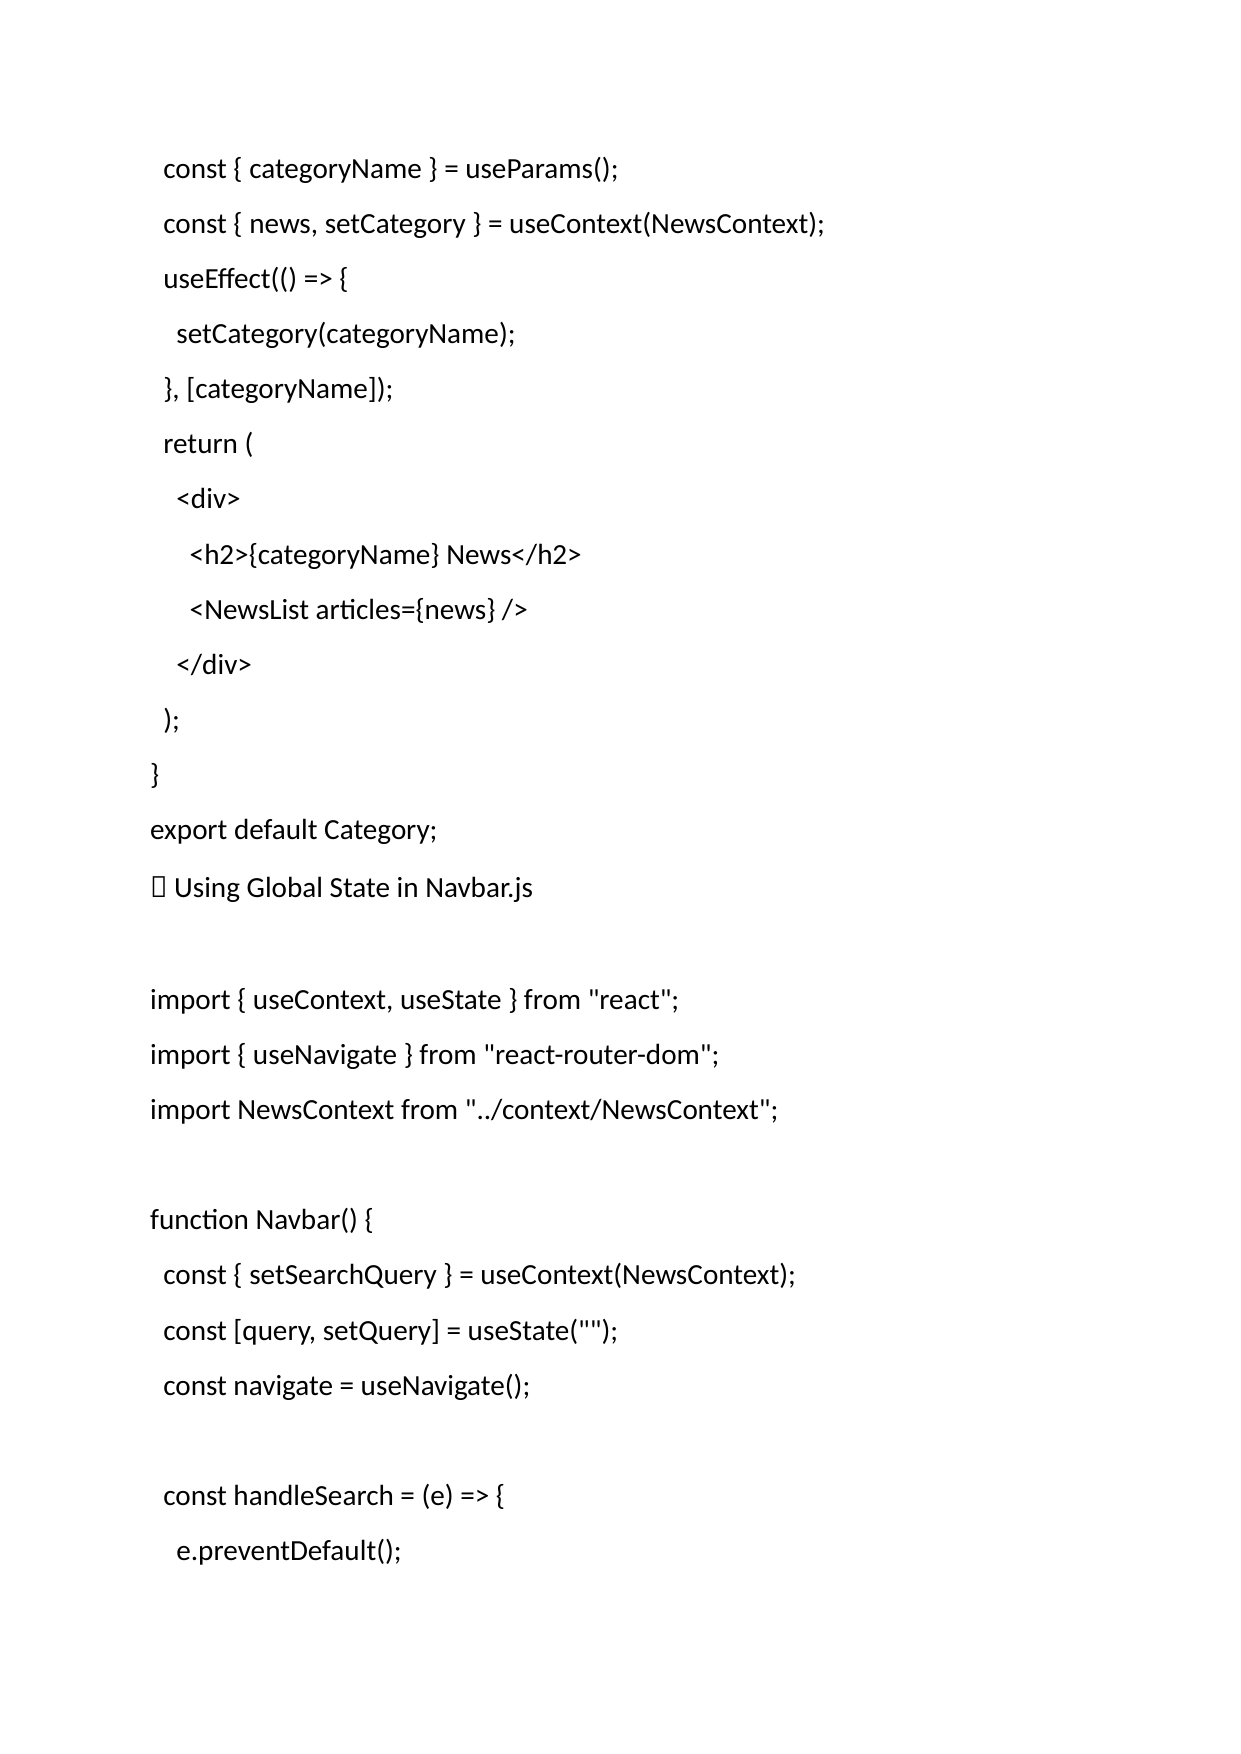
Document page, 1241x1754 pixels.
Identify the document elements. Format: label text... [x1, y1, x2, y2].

text const { setSearchQuery } = useContext(NewsContext); [150, 1256, 1090, 1292]
text const { news, setCategory } = useContext(NewsContext); [150, 205, 1090, 241]
text return ( [150, 426, 1090, 461]
text }, [categoryName]); [150, 370, 1090, 406]
text useEffect(() => { [150, 260, 1090, 296]
text ); [150, 701, 1090, 737]
text import NewsContext from "../context/NewsContext"; [150, 1091, 1090, 1127]
text <NewsList articles={news} /> [150, 591, 1090, 626]
text export default Category; [150, 811, 1090, 847]
text const navigate = useNavigate(); [150, 1367, 1090, 1402]
text const [query, setQuery] = useState(""); [150, 1312, 1090, 1347]
text <div> [150, 481, 1090, 516]
text e.preventDefault(); [150, 1532, 1090, 1568]
text <h2>{categoryName} News</h2> [150, 536, 1090, 571]
text </div> [150, 646, 1090, 682]
text } [150, 756, 1090, 792]
text import { useNavigate } from "react-router-dom"; [150, 1036, 1090, 1072]
text const { categoryName } = useParams(); [150, 150, 1090, 186]
text 🔹 Using Global State in Navbar.js [150, 866, 1090, 906]
text setCategory(categoryName); [150, 315, 1090, 351]
text const handleSearch = (e) => { [150, 1477, 1090, 1512]
text function Navbar() { [150, 1201, 1090, 1237]
text import { useContext, useState } from "react"; [150, 981, 1090, 1017]
